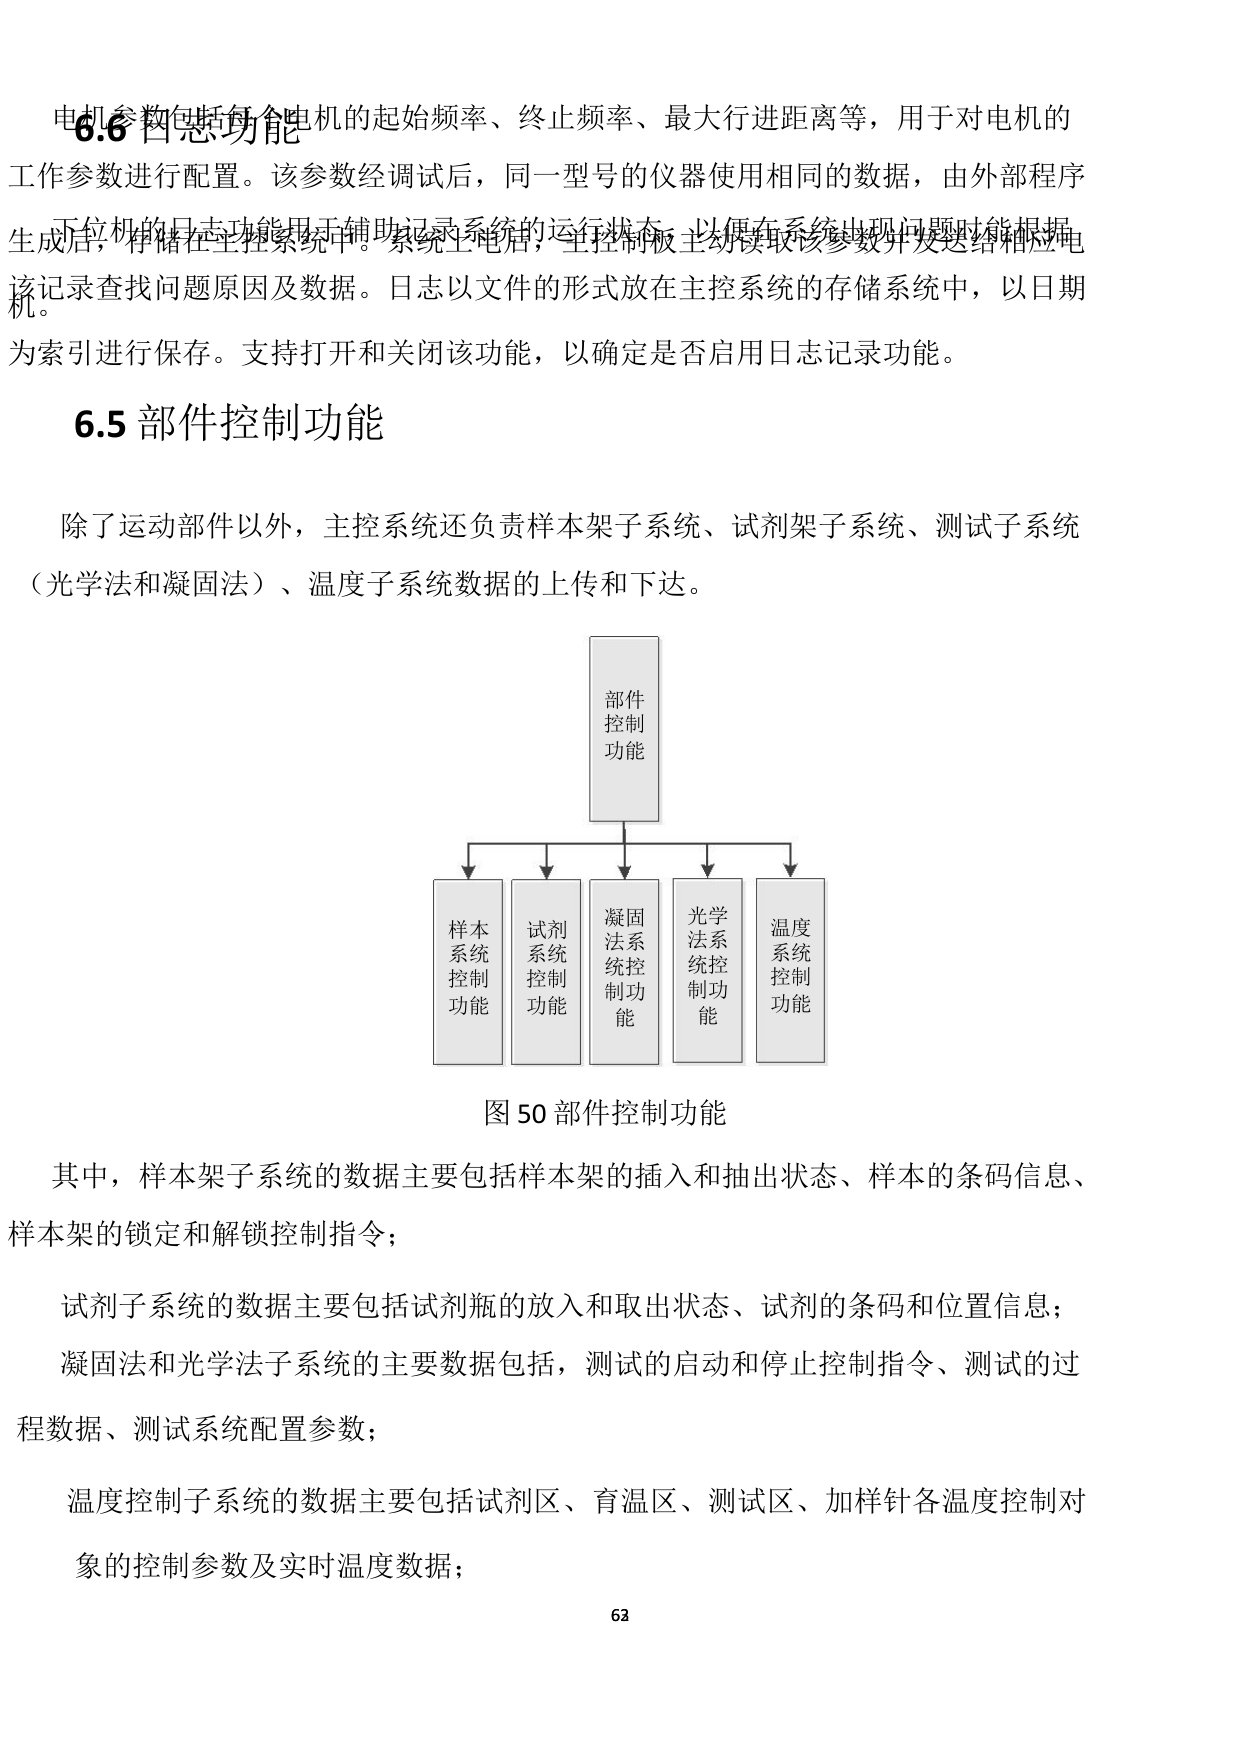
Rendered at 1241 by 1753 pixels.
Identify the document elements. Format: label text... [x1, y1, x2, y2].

text 象的控制参数及实时温度数据； [74, 1553, 544, 1582]
text 部件 [603, 691, 676, 712]
text 控制 [526, 967, 598, 992]
text 系统 [448, 942, 520, 967]
text 温度控制子系统的数据主要包括试剂区、育温区、测试区、加样针各温度控制对 [66, 1488, 1240, 1517]
text 下位机的日志功能用于辅助记录系统的运行状态，以便在系统出现问题时能根据 [51, 217, 1240, 246]
text 光学 [687, 907, 759, 928]
text 制功 [604, 979, 677, 1004]
text 程数据、测试系统配置参数； [16, 1387, 1240, 1452]
text 电机参数包括每个电机的起始频率、终止频率、最大行进距离等，用于对电机的 [362, 105, 1240, 134]
text 控制 [448, 967, 520, 992]
text 该记录查找问题原因及数据。日志以文件的形式放在主控系统的存储系统中，以日期 [7, 246, 1240, 311]
text 6.6日志功能 [74, 101, 362, 152]
text （光学法和凝固法）、温度子系统数据的上传和下达。 [16, 542, 1240, 607]
text 样本 [448, 921, 520, 942]
text 样本架的锁定和解锁控制指令； [7, 1192, 1240, 1257]
text 温度 [770, 919, 842, 940]
text 其中，样本架子系统的数据主要包括样本架的插入和抽出状态、样本的条码信息、 [51, 1163, 1240, 1192]
text 控制 [603, 712, 676, 737]
picture [432, 635, 828, 1067]
text 功能 [526, 992, 598, 1018]
text 生成后，存储在主控系统中。系统上电后，主控制板主动读取该参数并发送给相应电 [7, 199, 1240, 246]
text 统控 [687, 952, 759, 977]
text 系统 [526, 942, 598, 967]
text 功能 [770, 990, 842, 1017]
text 能 [697, 1002, 759, 1029]
text 63 [611, 1603, 658, 1626]
text 功能 [448, 992, 520, 1018]
text 功能 [603, 737, 676, 764]
text 试剂子系统的数据主要包括试剂瓶的放入和取出状态、试剂的条码和位置信息； [59, 1293, 1240, 1322]
text 为索引进行保存。支持打开和关闭该功能，以确定是否启用日志记录功能。 [7, 311, 1240, 376]
text 工作参数进行配置。该参数经调试后，同一型号的仪器使用相同的数据，由外部程序 [7, 134, 1240, 199]
text 图50部件控制功能 [482, 1095, 782, 1131]
text 凝固 [604, 909, 677, 929]
text 控制 [770, 965, 842, 990]
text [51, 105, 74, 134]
text 6.5部件控制功能 [74, 397, 446, 448]
text 系统 [770, 940, 842, 965]
text 试剂 [526, 921, 598, 942]
text 制功 [687, 977, 759, 1002]
text 能 [614, 1004, 677, 1031]
text 统控 [604, 954, 677, 979]
text 法系 [687, 928, 759, 952]
text 凝固法和光学法子系统的主要数据包括，测试的启动和停止控制指令、测试的过 [59, 1322, 1240, 1387]
text 除了运动部件以外，主控系统还负责样本架子系统、试剂架子系统、测试子系统 [59, 513, 1240, 542]
text 法系 [604, 929, 677, 954]
